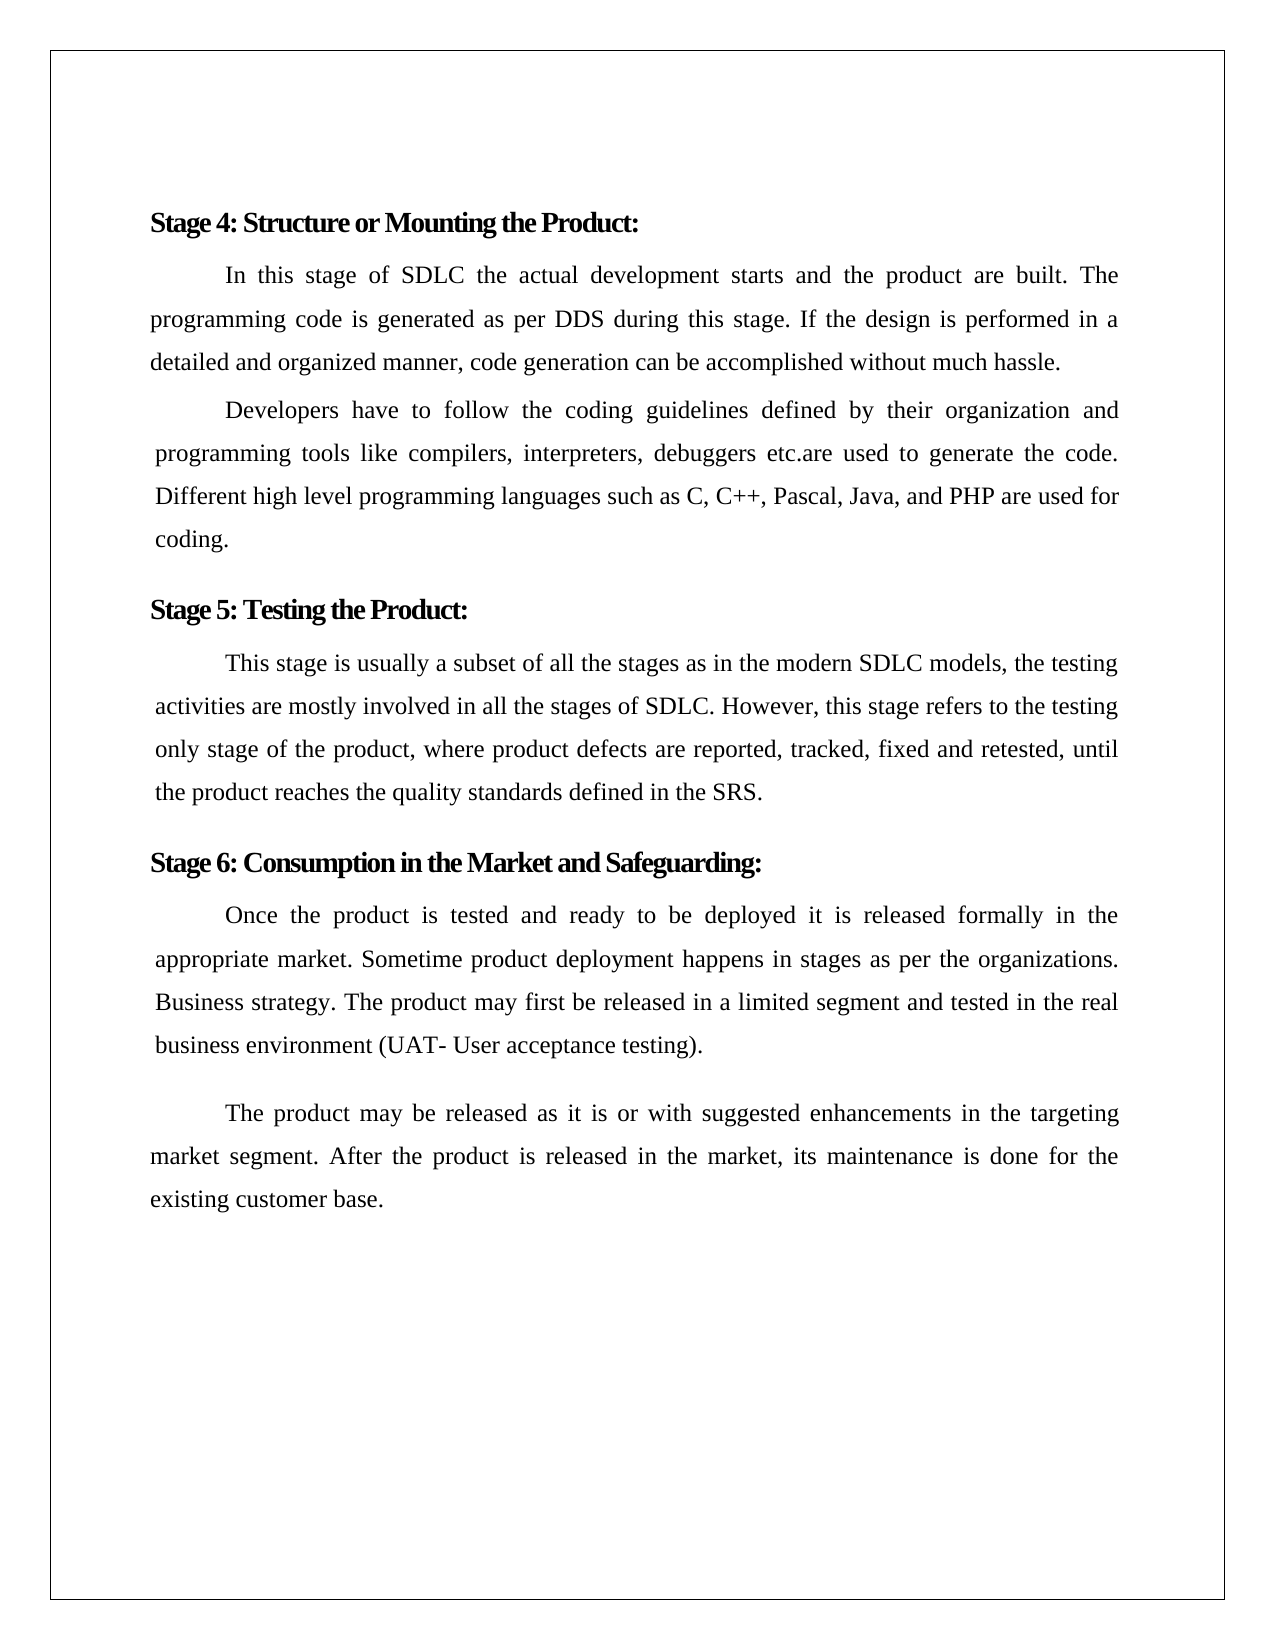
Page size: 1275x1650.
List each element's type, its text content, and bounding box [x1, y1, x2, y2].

subtitle Stage 5: Testing the Product: [150, 592, 1120, 626]
text Once the product is tested and ready to be deployed it is released formally in the appropriate market. Sometime product deployment happens in stages as per the organizations. Business strategy. The product may first be released in a limited segment and tested in the real business environment (UAT- User acceptance testing). [155, 901, 1120, 1059]
text This stage is usually a subset of all the stages as in the modern SDLC models, the testing activities are mostly involved in all the stages of SDLC. However, this stage refers to the testing only stage of the product, where product defects are reported, tracked, fixed and retested, until the product reaches the quality standards defined in the SRS. [155, 648, 1120, 806]
text Developers have to follow the coding guidelines defined by their organization and programming tools like compilers, interpreters, debuggers etc.are used to generate the code. Different high level programming languages such as C, C++, Pascal, Java, and PHP are used for coding. [155, 395, 1120, 553]
subtitle Stage 4: Structure or Mounting the Product: [150, 205, 1120, 239]
subtitle Stage 6: Consumption in the Market and Safeguarding: [150, 845, 1120, 879]
text The product may be released as it is or with suggested enhancements in the targeting market segment. After the product is released in the market, its maintenance is done for the existing customer base. [150, 1098, 1120, 1213]
subtitle In this stage of SDLC the actual development starts and the product are built. The programming code is generated as per DDS during this stage. If the design is performed in a detailed and organized manner, code generation can be accomplished without much hassle. [150, 261, 1120, 376]
